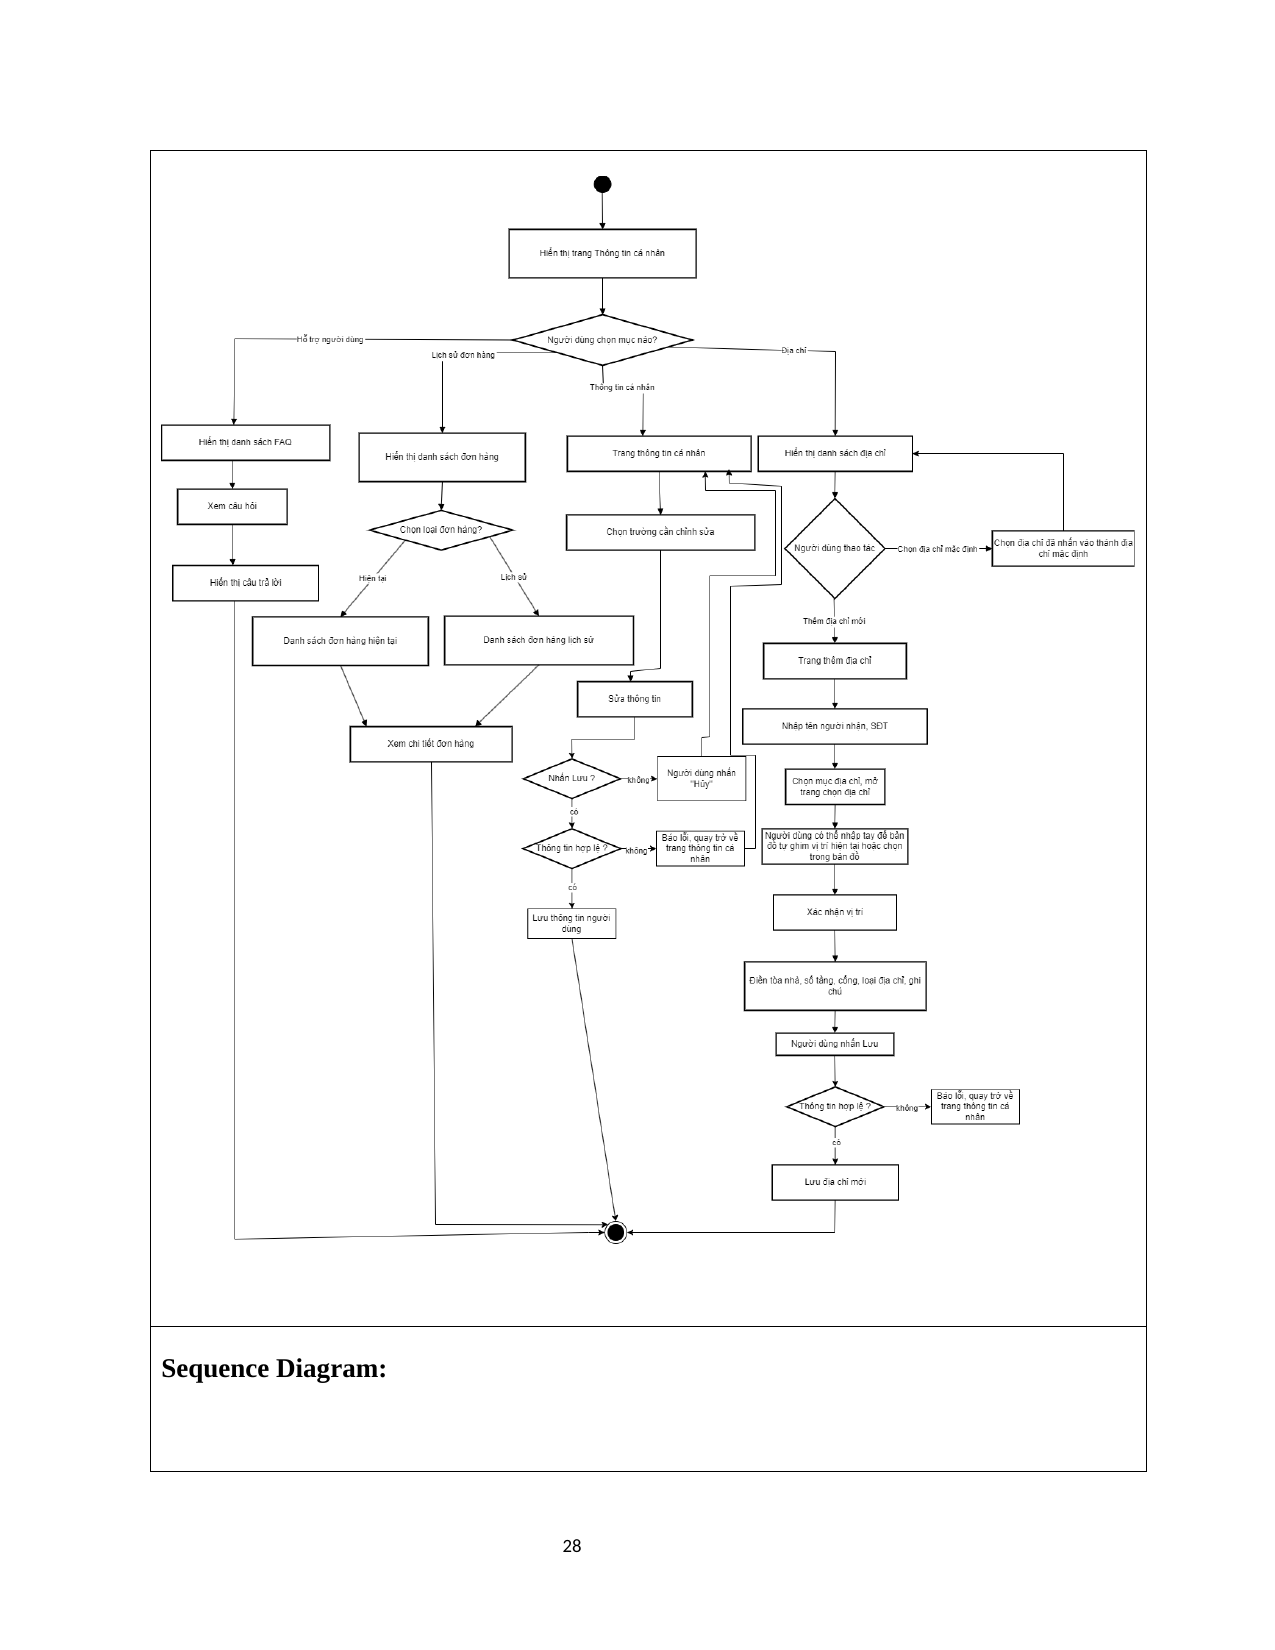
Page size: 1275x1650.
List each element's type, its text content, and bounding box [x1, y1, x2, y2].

table_cell Activity Diagram: [151, 151, 1146, 1326]
table_cell Sequence Diagram: [151, 1327, 1146, 1471]
picture [161, 176, 1135, 1245]
